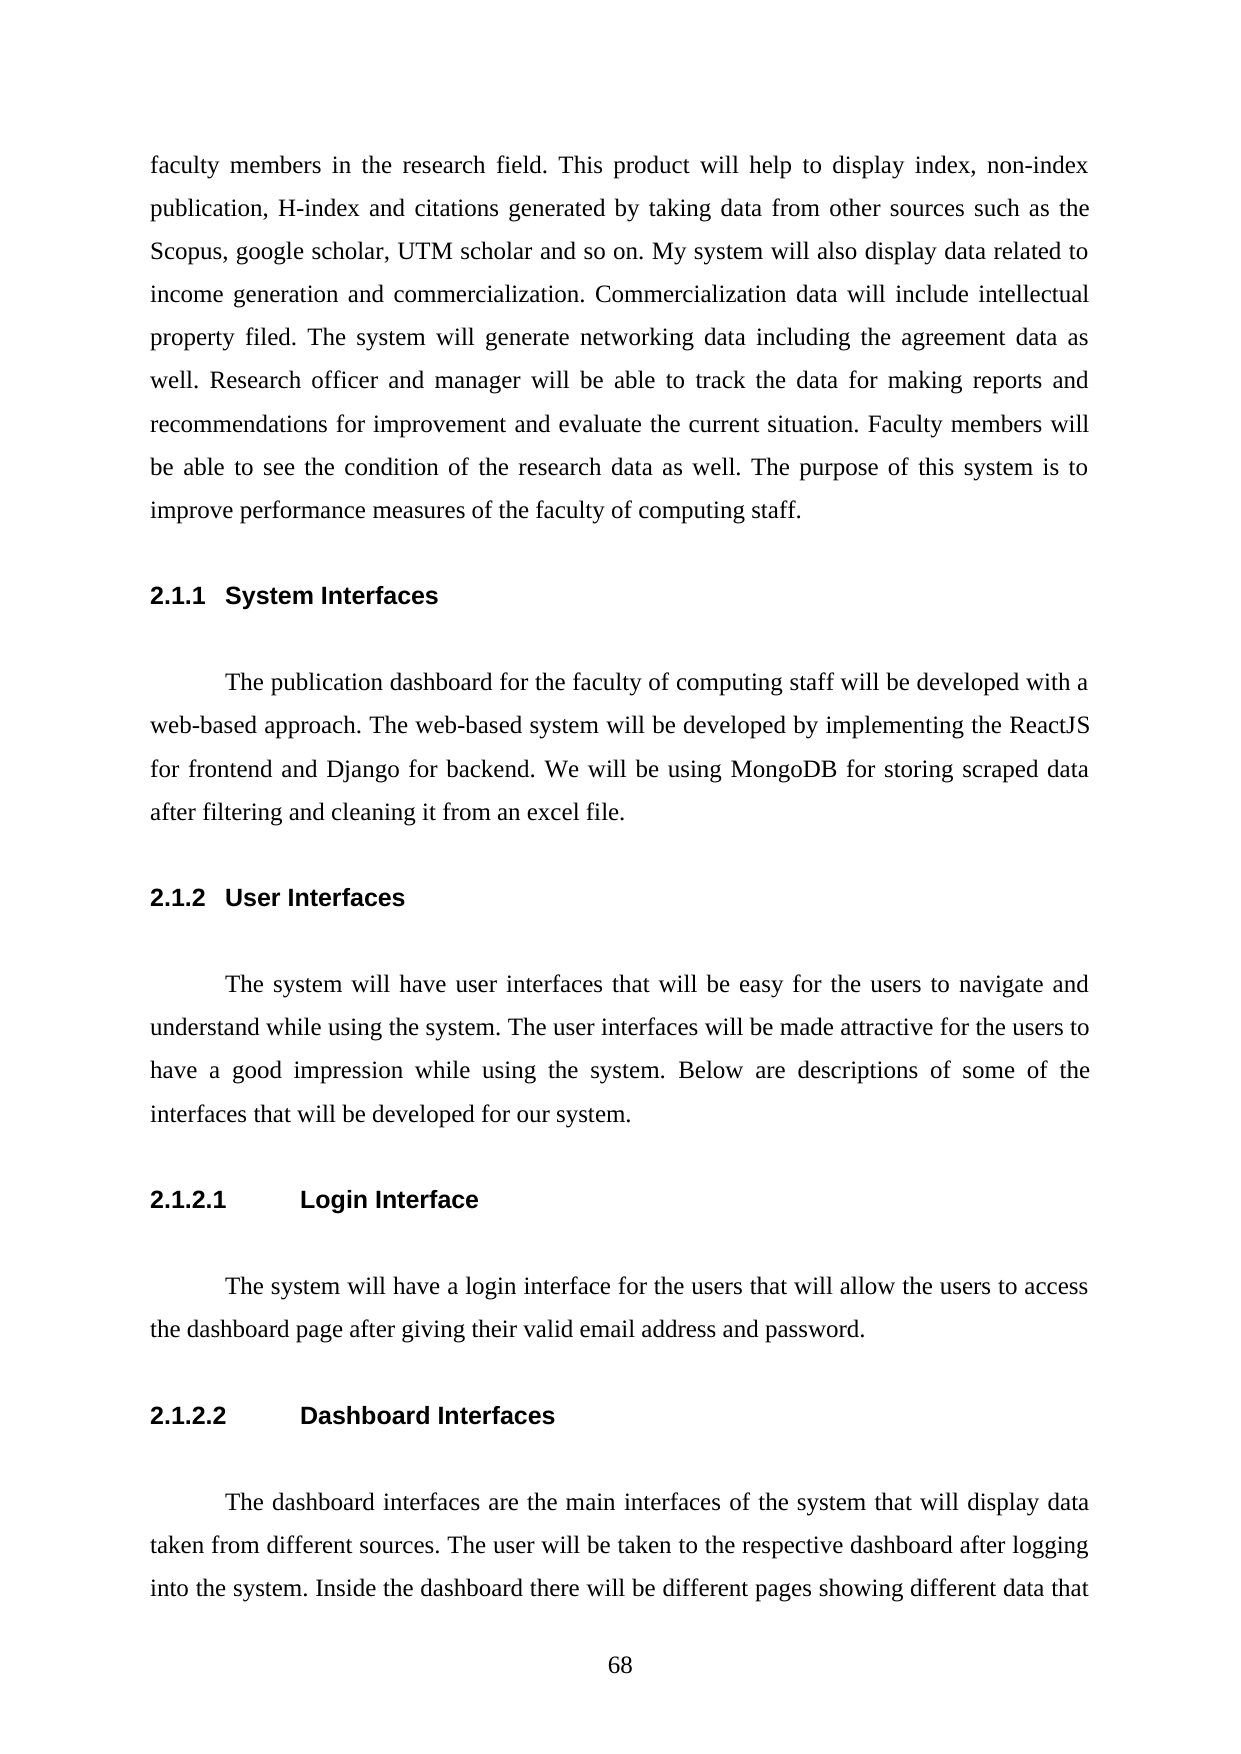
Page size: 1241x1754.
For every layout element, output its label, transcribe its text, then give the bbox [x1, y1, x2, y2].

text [150, 150, 1090, 524]
list System Interfaces [150, 581, 1090, 610]
list User Interfaces [150, 883, 1090, 912]
list The system will have user interfaces that will be easy for the users to navigate and understand while using the system. The user interfaces will be made attractive for the users to have a good impression while using the system. Below are descriptions of some of the interfaces that will be developed for our system. [150, 969, 1090, 1127]
list Dashboard Interfaces [150, 1401, 1090, 1429]
list The publication dashboard for the faculty of computing staff will be developed with a web-based approach. The web-based system will be developed by implementing the ReactJS for frontend and Django for backend. We will be using MongoDB for storing scraped data after filtering and cleaning it from an excel file. [150, 667, 1090, 826]
list Login Interface [150, 1185, 1090, 1214]
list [150, 1487, 1090, 1602]
list The system will have a login interface for the users that will allow the users to access the dashboard page after giving their valid email address and password. [150, 1271, 1090, 1343]
